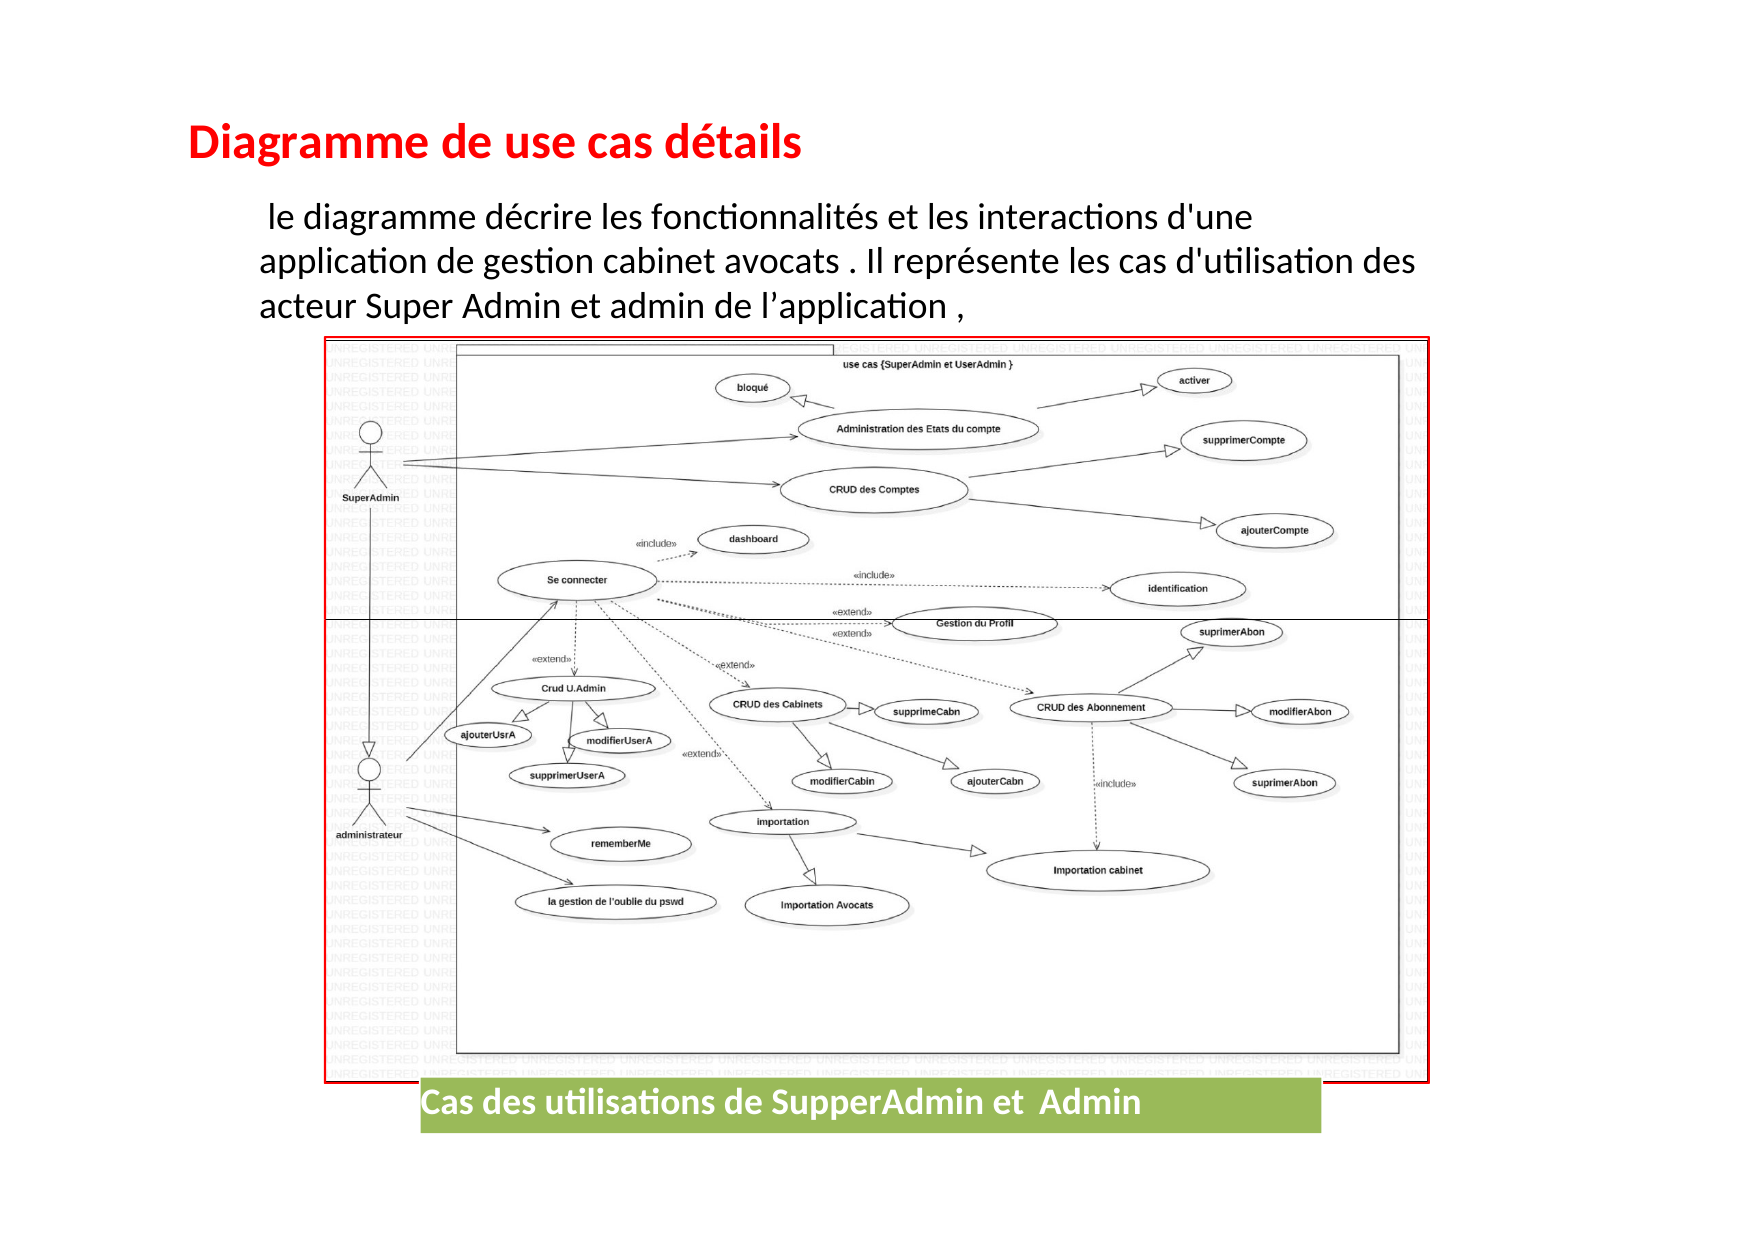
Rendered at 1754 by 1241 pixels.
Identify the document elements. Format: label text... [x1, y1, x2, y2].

subtitle Diagramme de use cas détails [189, 110, 1637, 170]
text le diagramme décrire les fonctionnalités et les interactions d'une application de gestion cabinet avocats . Il représente les cas d'utilisation des acteur Super Admin et admin de l’application , [259, 193, 1422, 328]
picture [327, 341, 1427, 619]
picture [327, 620, 1427, 1081]
